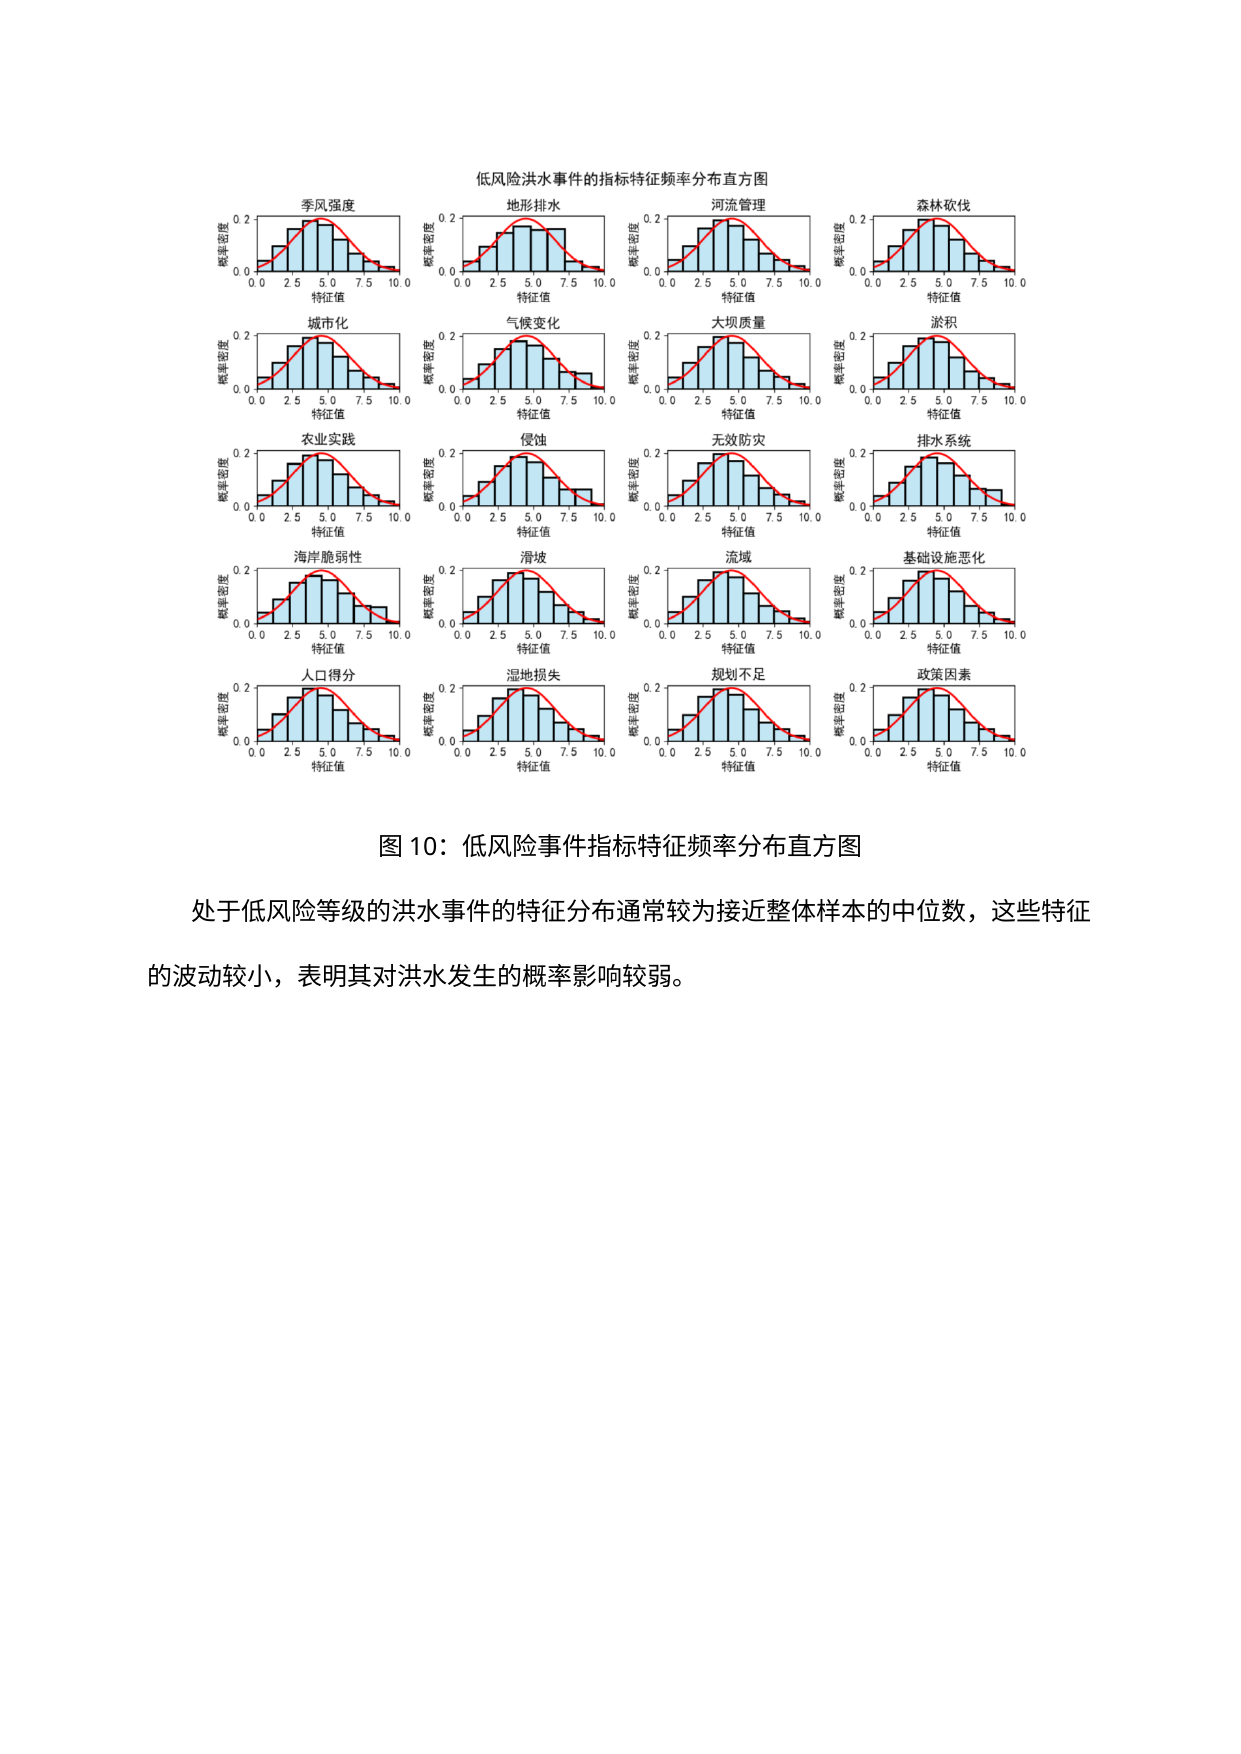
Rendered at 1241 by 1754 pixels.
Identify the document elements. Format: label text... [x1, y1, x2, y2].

picture [207, 162, 1033, 782]
text 处于低风险等级的洪水事件的特征分布通常较为接近整体样本的中位数，这些特征的波动较小，表明其对洪水发生的概率影响较弱。 [148, 877, 1092, 1007]
text 图 10：低风险事件指标特征频率分布直方图 [148, 812, 1092, 877]
